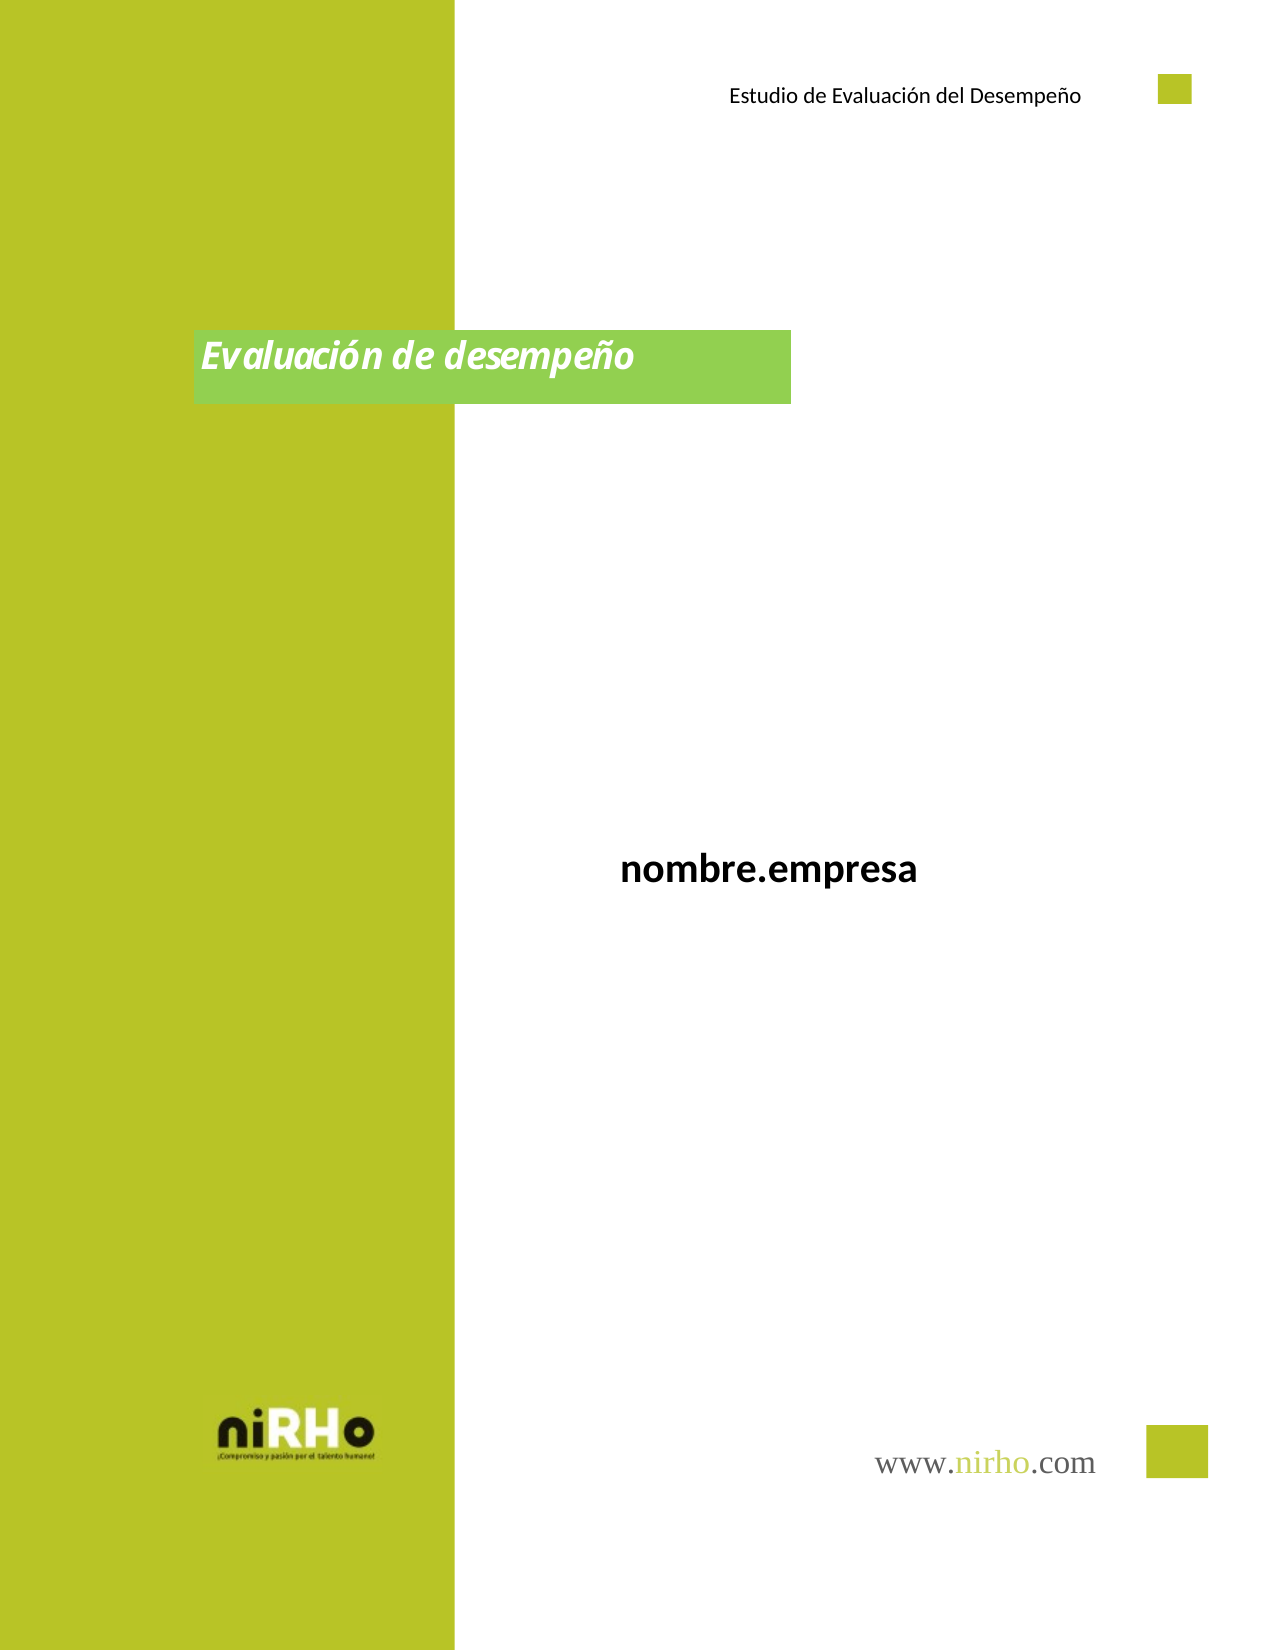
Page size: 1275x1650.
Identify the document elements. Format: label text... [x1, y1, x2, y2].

text nombre.empresa [546, 842, 1098, 892]
picture [202, 1395, 383, 1474]
